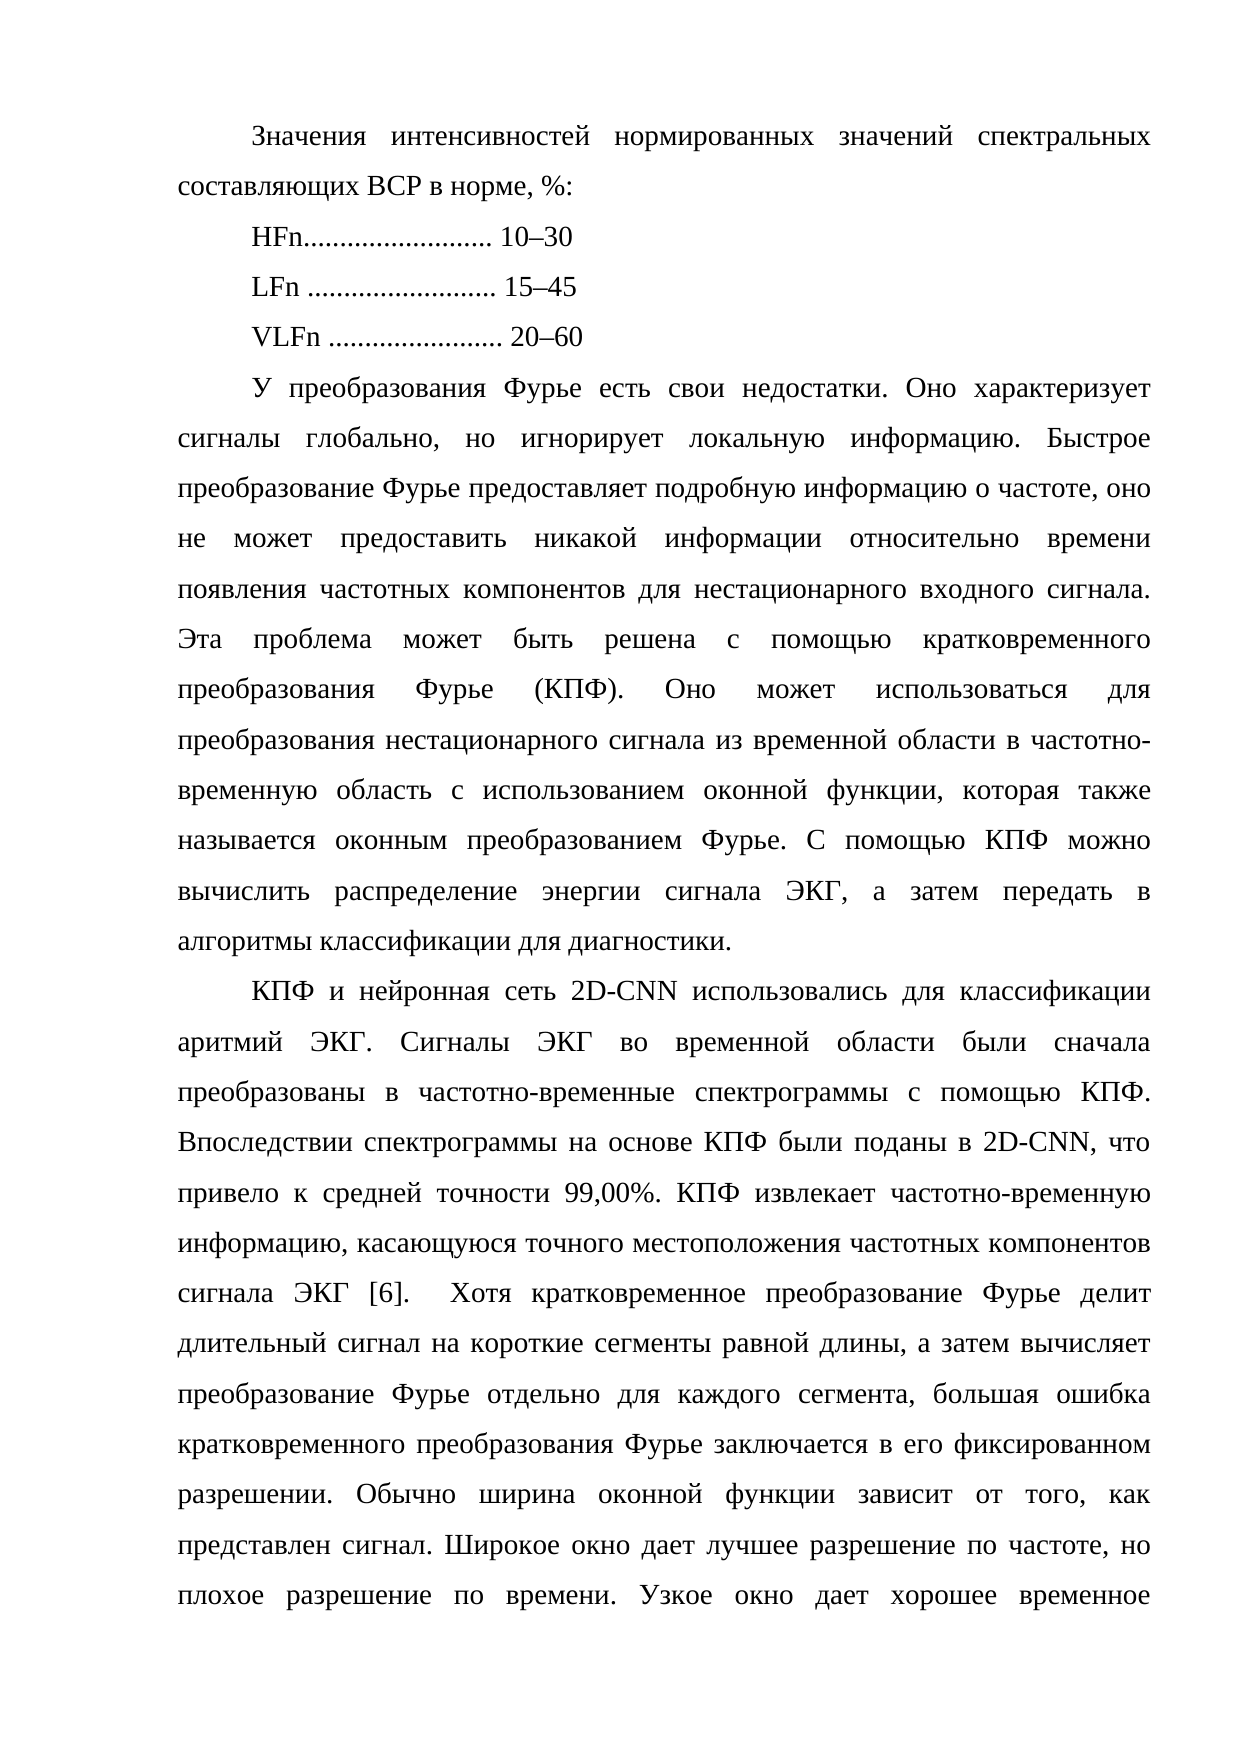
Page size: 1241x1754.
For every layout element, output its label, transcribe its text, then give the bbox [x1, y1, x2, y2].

text У преобразования Фурье есть свои недостатки. Оно характеризует сигналы глобально, но игнорирует локальную информацию. Быстрое преобразование Фурье предоставляет подробную информацию о частоте, оно не может предоставить никакой информации относительно времени появления частотных компонентов для нестационарного входного сигнала. Эта проблема может быть решена с помощью кратковременного преобразования Фурье (КПФ). Оно может использоваться для преобразования нестационарного сигнала из временной области в частотно-временную область с использованием оконной функции, которая также называется оконным преобразованием Фурье. С помощью КПФ можно вычислить распределение энергии сигнала ЭКГ, а затем передать в алгоритмы классификации для диагностики. [177, 370, 1152, 957]
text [177, 973, 1152, 1611]
text LFn .......................... 15–45 [177, 269, 1152, 303]
text HFn.......................... 10–30 [177, 219, 1152, 252]
text VLFn ........................ 20–60 [177, 319, 1152, 353]
text Значения интенсивностей нормированных значений спектральных составляющих ВСР в норме, %: [177, 118, 1152, 202]
